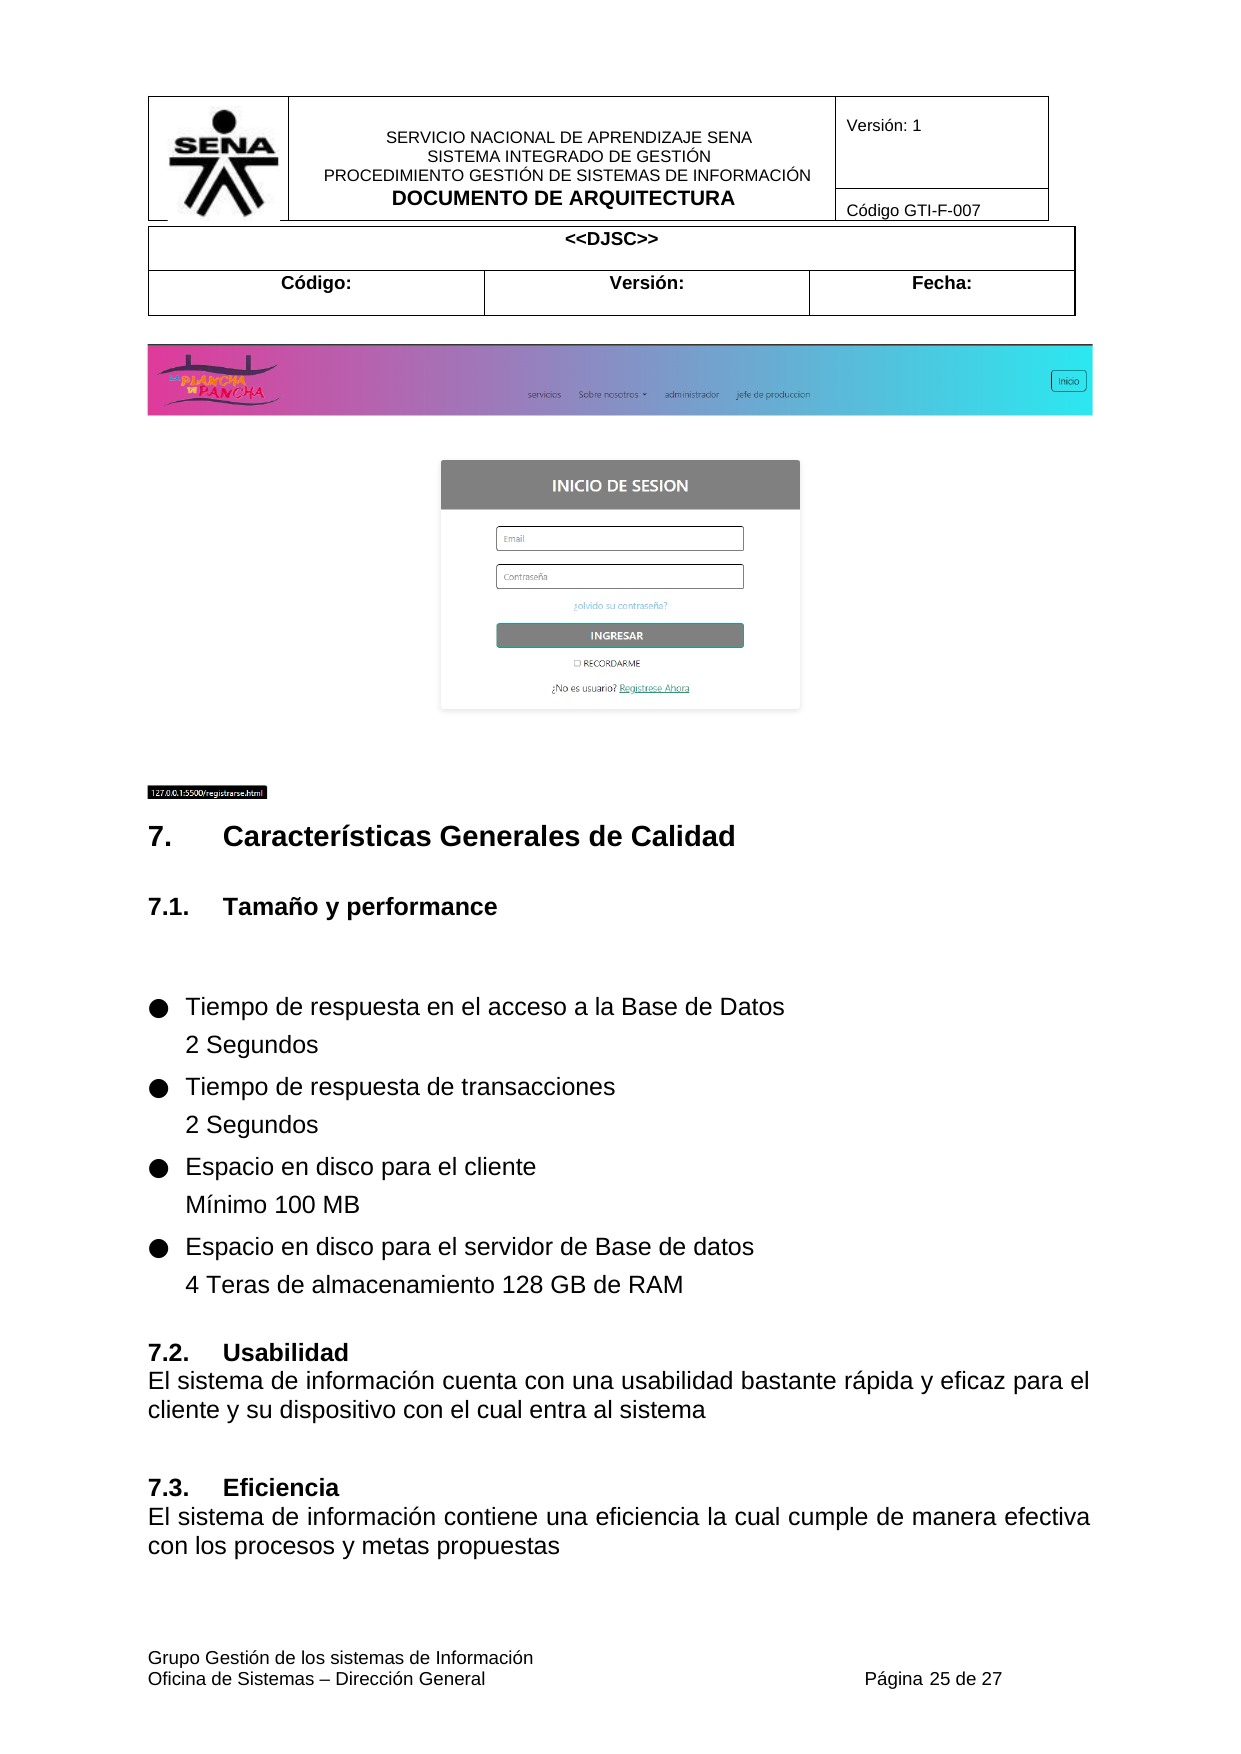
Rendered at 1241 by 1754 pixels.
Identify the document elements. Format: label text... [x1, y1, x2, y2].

text 2 Segundos [185, 1029, 1092, 1058]
subtitle Usabilidad [148, 1337, 1092, 1366]
text Mínimo 100 MB [185, 1189, 1092, 1218]
subtitle Eficiencia [148, 1473, 1092, 1502]
picture [147, 344, 1093, 799]
list Tiempo de respuesta en el acceso a la Base de Datos [148, 978, 1092, 1029]
list Espacio en disco para el servidor de Base de datos [148, 1218, 1092, 1269]
text El sistema de información contiene una eficiencia la cual cumple de manera efectiva con los procesos y metas propuestas [148, 1502, 1092, 1559]
picture [167, 106, 281, 221]
subtitle Características Generales de Calidad [148, 819, 1092, 853]
list Espacio en disco para el cliente [148, 1138, 1092, 1189]
list Tiempo de respuesta de transacciones [148, 1058, 1092, 1109]
subtitle Tamaño y performance [148, 892, 1092, 921]
text 2 Segundos [185, 1109, 1092, 1138]
text El sistema de información cuenta con una usabilidad bastante rápida y eficaz para el cliente y su dispositivo con el cual entra al sistema [148, 1366, 1092, 1424]
text 4 Teras de almacenamiento 128 GB de RAM [185, 1269, 1092, 1298]
